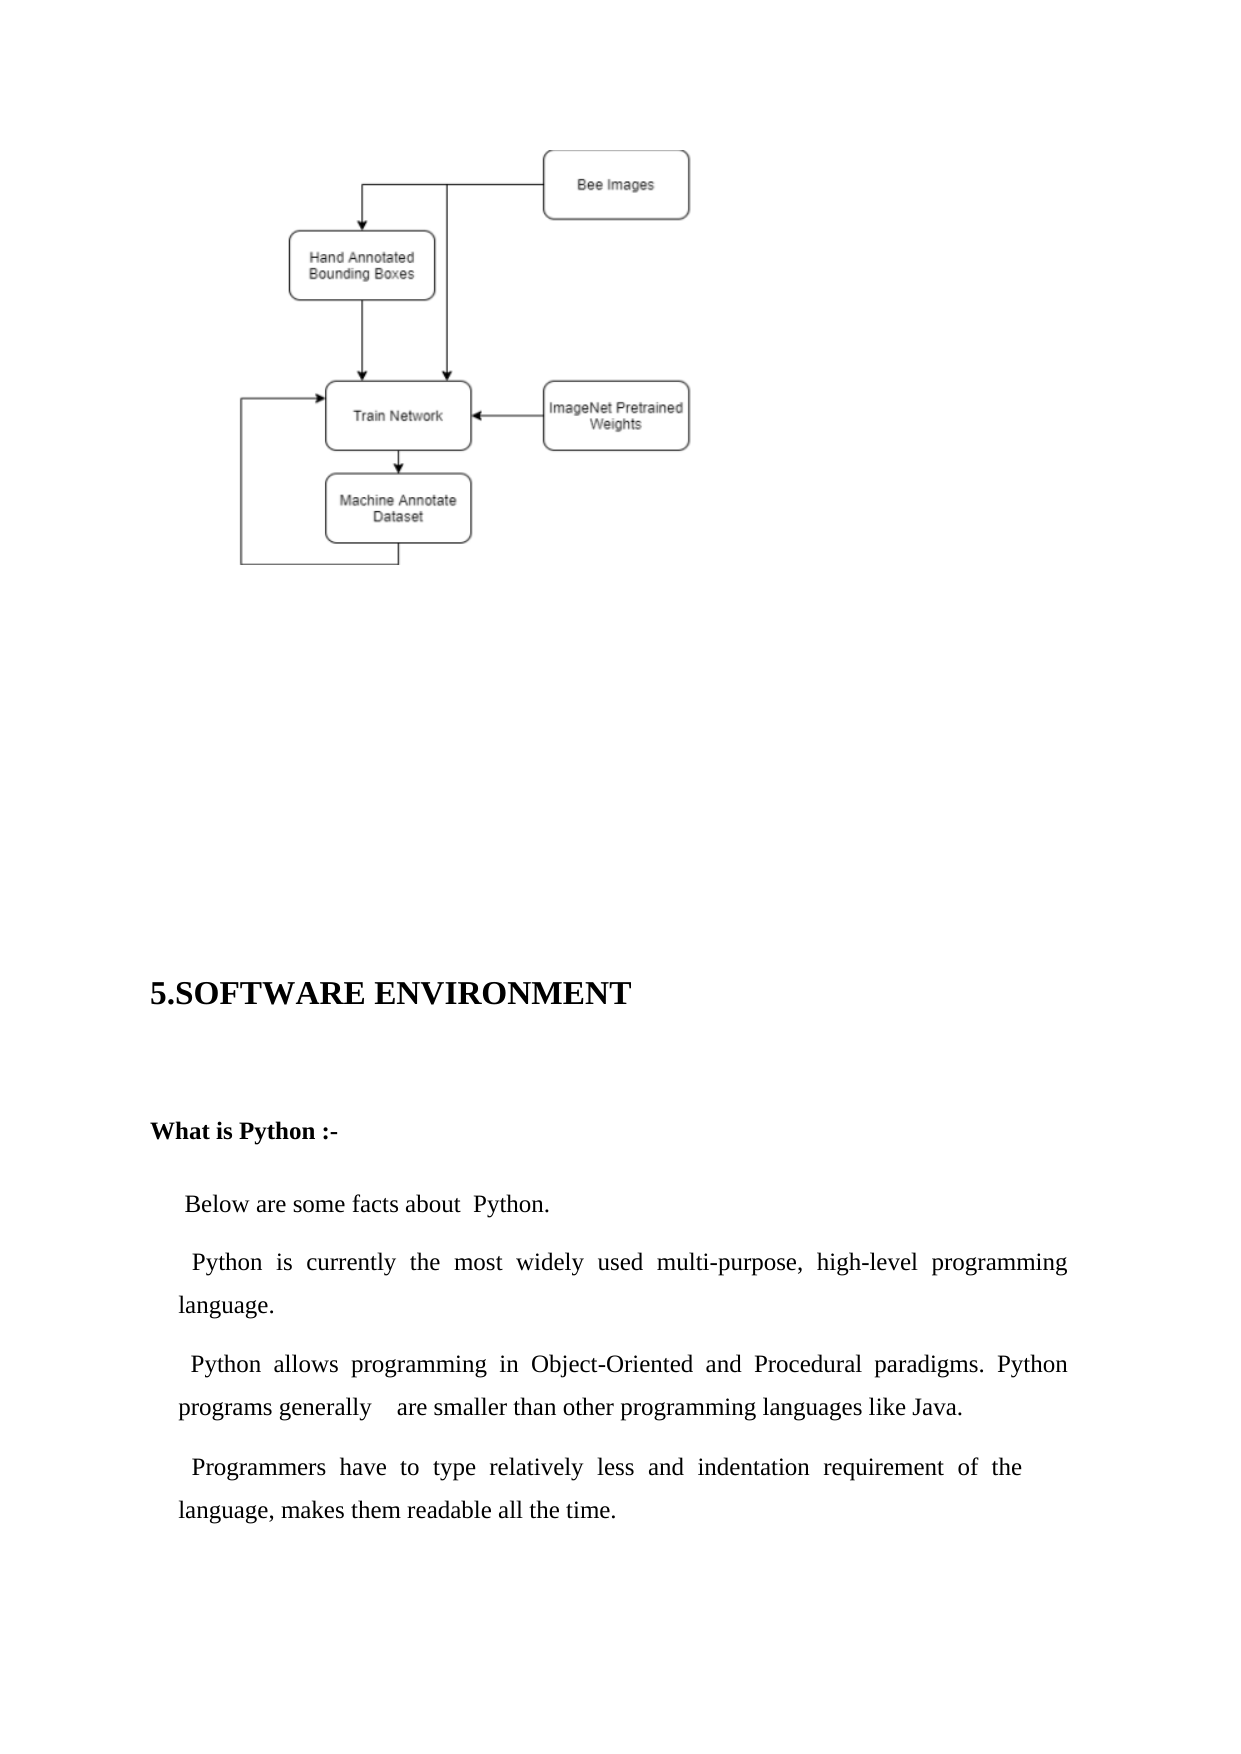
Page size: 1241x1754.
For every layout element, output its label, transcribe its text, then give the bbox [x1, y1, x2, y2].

text Programmers have to type relatively less and indentation requirement of the language, makes them readable all the time. [178, 1452, 1023, 1524]
text 5.SOFTWARE ENVIRONMENT [150, 973, 1090, 1012]
picture [150, 150, 792, 565]
subtitle What is Python :- [150, 1116, 744, 1145]
text Below are some facts about Python. [178, 1189, 1090, 1217]
text Python is currently the most widely used multi-purpose, high-level programming language. [178, 1247, 1068, 1319]
text Python allows programming in Object-Oriented and Procedural paradigms. Python programs generally are smaller than other programming languages like Java. [178, 1349, 1068, 1421]
